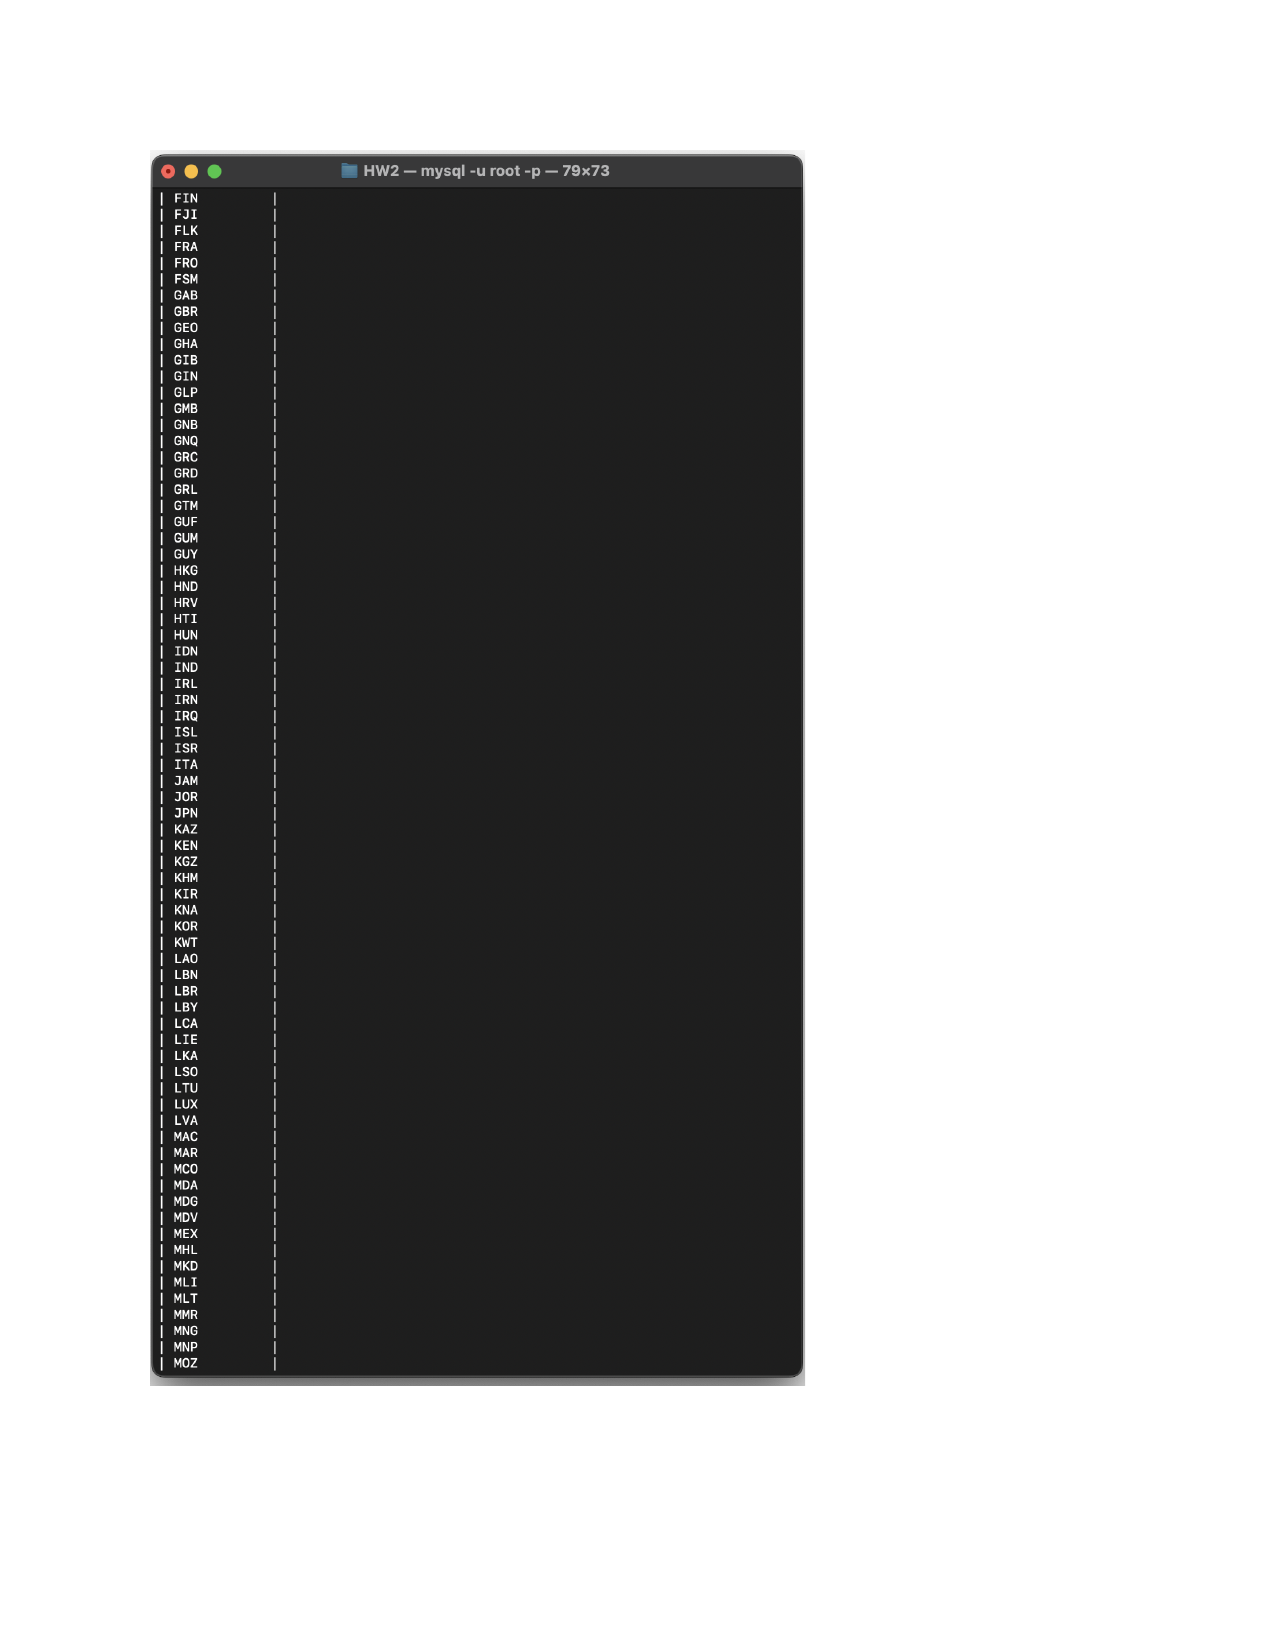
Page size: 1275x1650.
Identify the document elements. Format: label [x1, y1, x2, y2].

picture [150, 150, 806, 1386]
